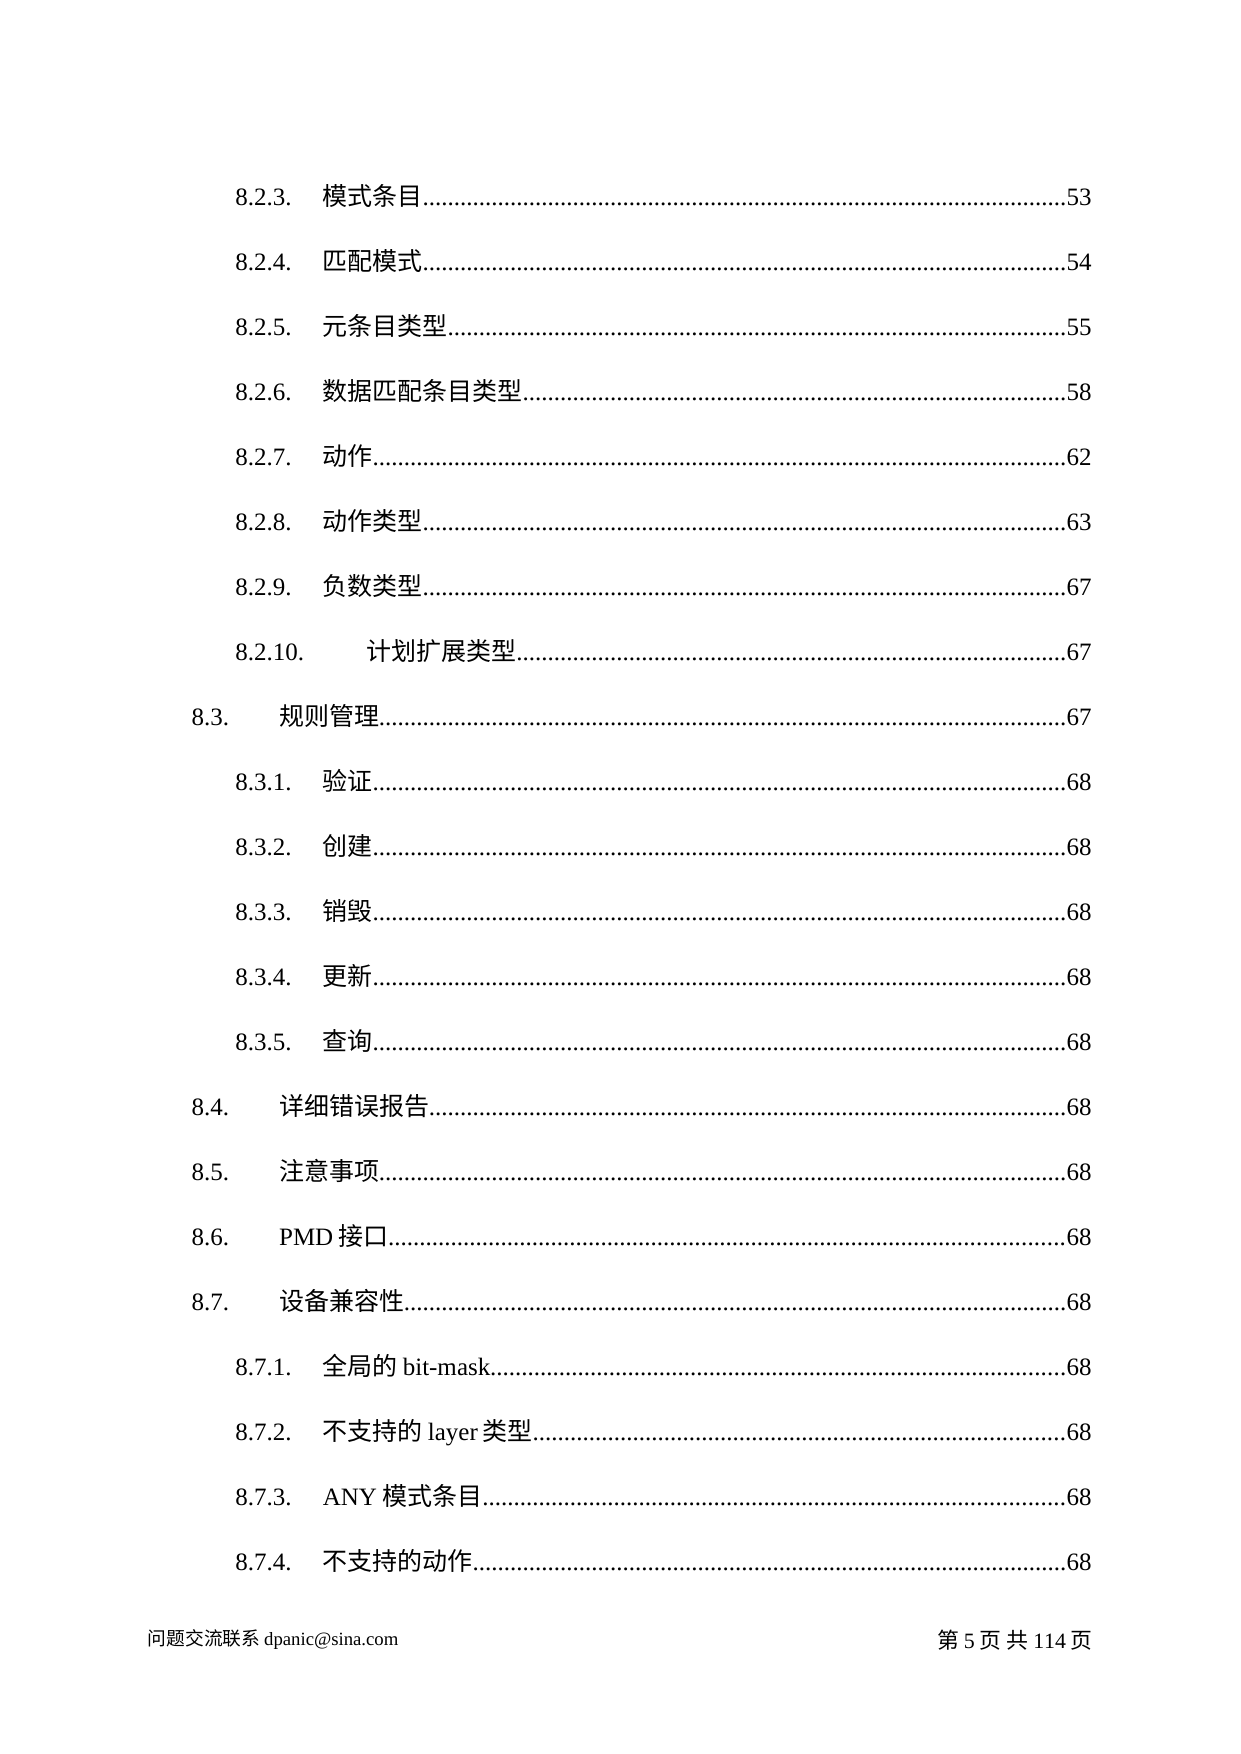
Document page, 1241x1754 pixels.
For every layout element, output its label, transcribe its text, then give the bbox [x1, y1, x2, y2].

text 8.2.9. 负数类型 67 [235, 552, 1092, 617]
text 8.2.6. 数据匹配条目类型 58 [235, 357, 1092, 422]
text 8.7.1. 全局的bit-mask 68 [235, 1332, 1092, 1397]
text 8.2.10. 计划扩展类型 67 [235, 617, 1092, 682]
text 8.3.5. 查询 68 [235, 1007, 1092, 1072]
text 8.2.4. 匹配模式 54 [235, 227, 1092, 292]
text 8.2.8. 动作类型 63 [235, 487, 1092, 552]
text 8.7. 设备兼容性 68 [191, 1267, 1092, 1332]
text 8.5. 注意事项 68 [191, 1137, 1092, 1202]
text 8.3.2. 创建 68 [235, 812, 1092, 877]
text 8.6. PMD接口 68 [191, 1202, 1092, 1267]
text 8.2.5. 元条目类型 55 [235, 292, 1092, 357]
text 8.3.3. 销毁 68 [235, 877, 1092, 942]
text 8.7.4. 不支持的动作 68 [235, 1527, 1092, 1592]
text 8.2.7. 动作 62 [235, 422, 1092, 487]
text 8.3. 规则管理 67 [191, 682, 1092, 747]
text 8.4. 详细错误报告 68 [191, 1072, 1092, 1137]
text 8.7.2. 不支持的layer类型 68 [235, 1397, 1092, 1462]
text 8.7.3. ANY 模式条目 68 [235, 1462, 1092, 1527]
text 8.2.3. 模式条目 53 [235, 162, 1092, 227]
text 8.3.4. 更新 68 [235, 942, 1092, 1007]
text 8.3.1. 验证 68 [235, 747, 1092, 812]
